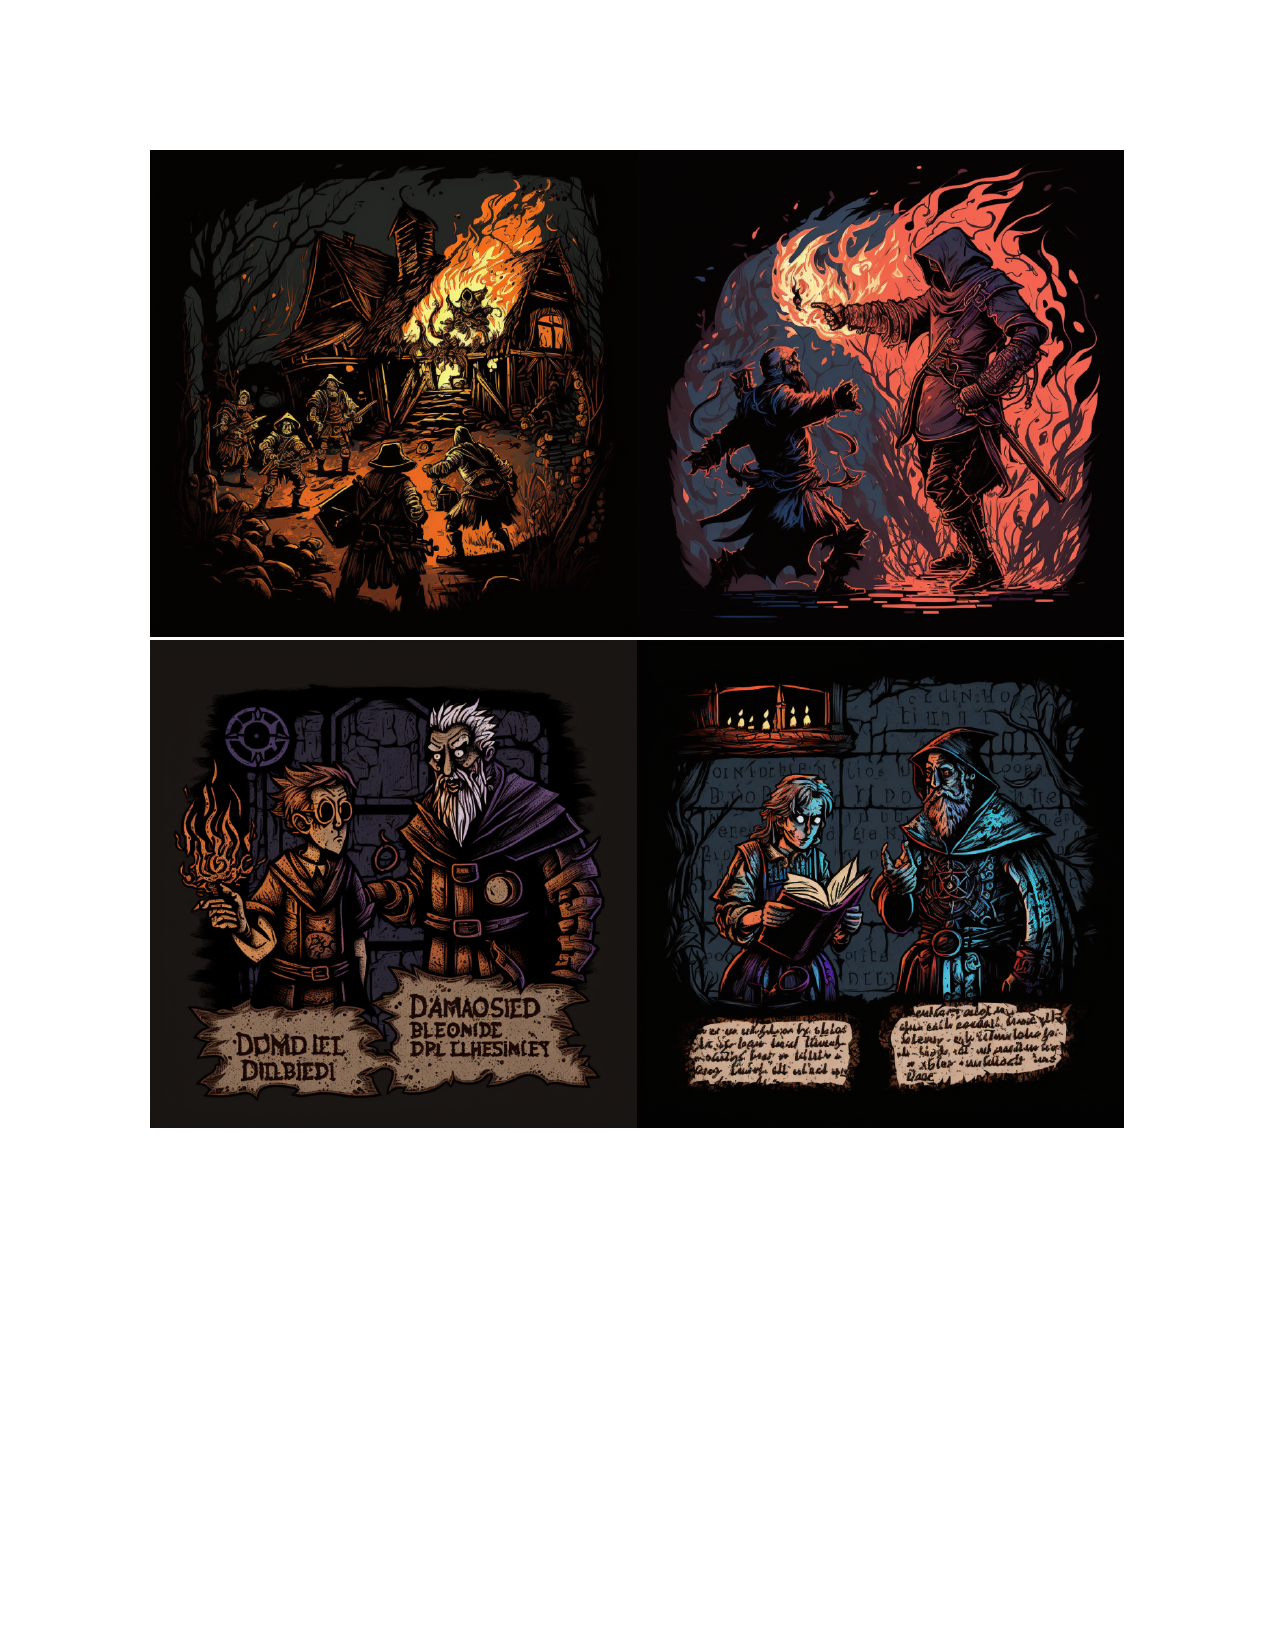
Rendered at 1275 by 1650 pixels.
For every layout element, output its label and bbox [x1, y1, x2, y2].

picture [150, 150, 1124, 637]
picture [150, 640, 1124, 1128]
